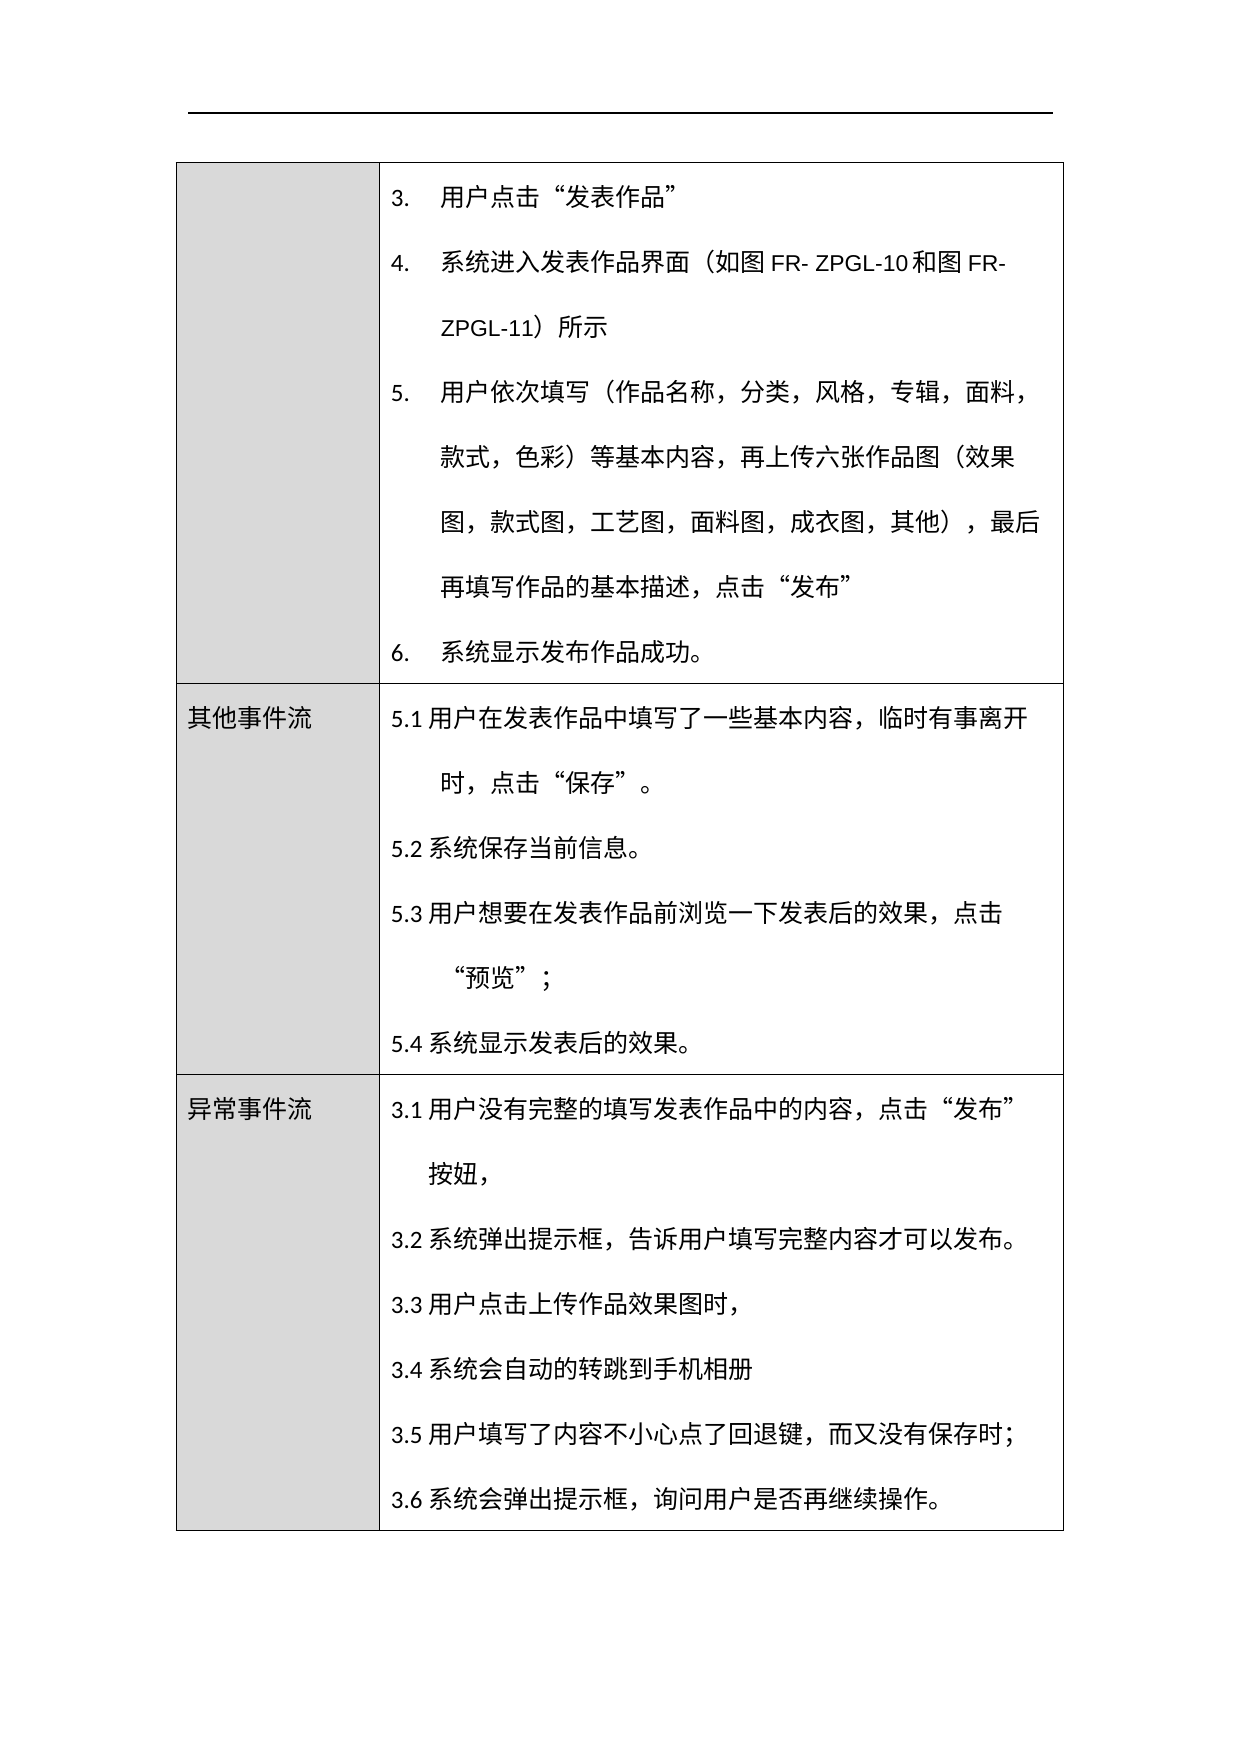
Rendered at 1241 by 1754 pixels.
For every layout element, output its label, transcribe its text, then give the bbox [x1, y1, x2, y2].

table_cell 用户没有完整的填写发表作品中的内容，点击“发布”按妞， 系统弹出提示框，告诉用户填写完整内容才可以发布。 用户点击上传作品效果图时， 系统会自动的转跳到手机相册 用户填写了内容不小心点了回退键，而又没有保存时； 系统会弹出提示框，询问用户是否再继续操作。 [380, 1075, 1063, 1530]
table_cell 基本事件流 [177, 163, 379, 683]
table_cell 5.1 用户在发表作品中填写了一些基本内容，临时有事离开时，点击“保存”。 5.2 系统保存当前信息。 5.3 用户想要在发表作品前浏览一下发表后的效果，点击“预览”； 5.4 系统显示发表后的效果。 [380, 684, 1063, 1074]
table_cell 异常事件流 [177, 1075, 379, 1530]
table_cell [380, 163, 1063, 683]
table_cell 其他事件流 [177, 684, 379, 1074]
